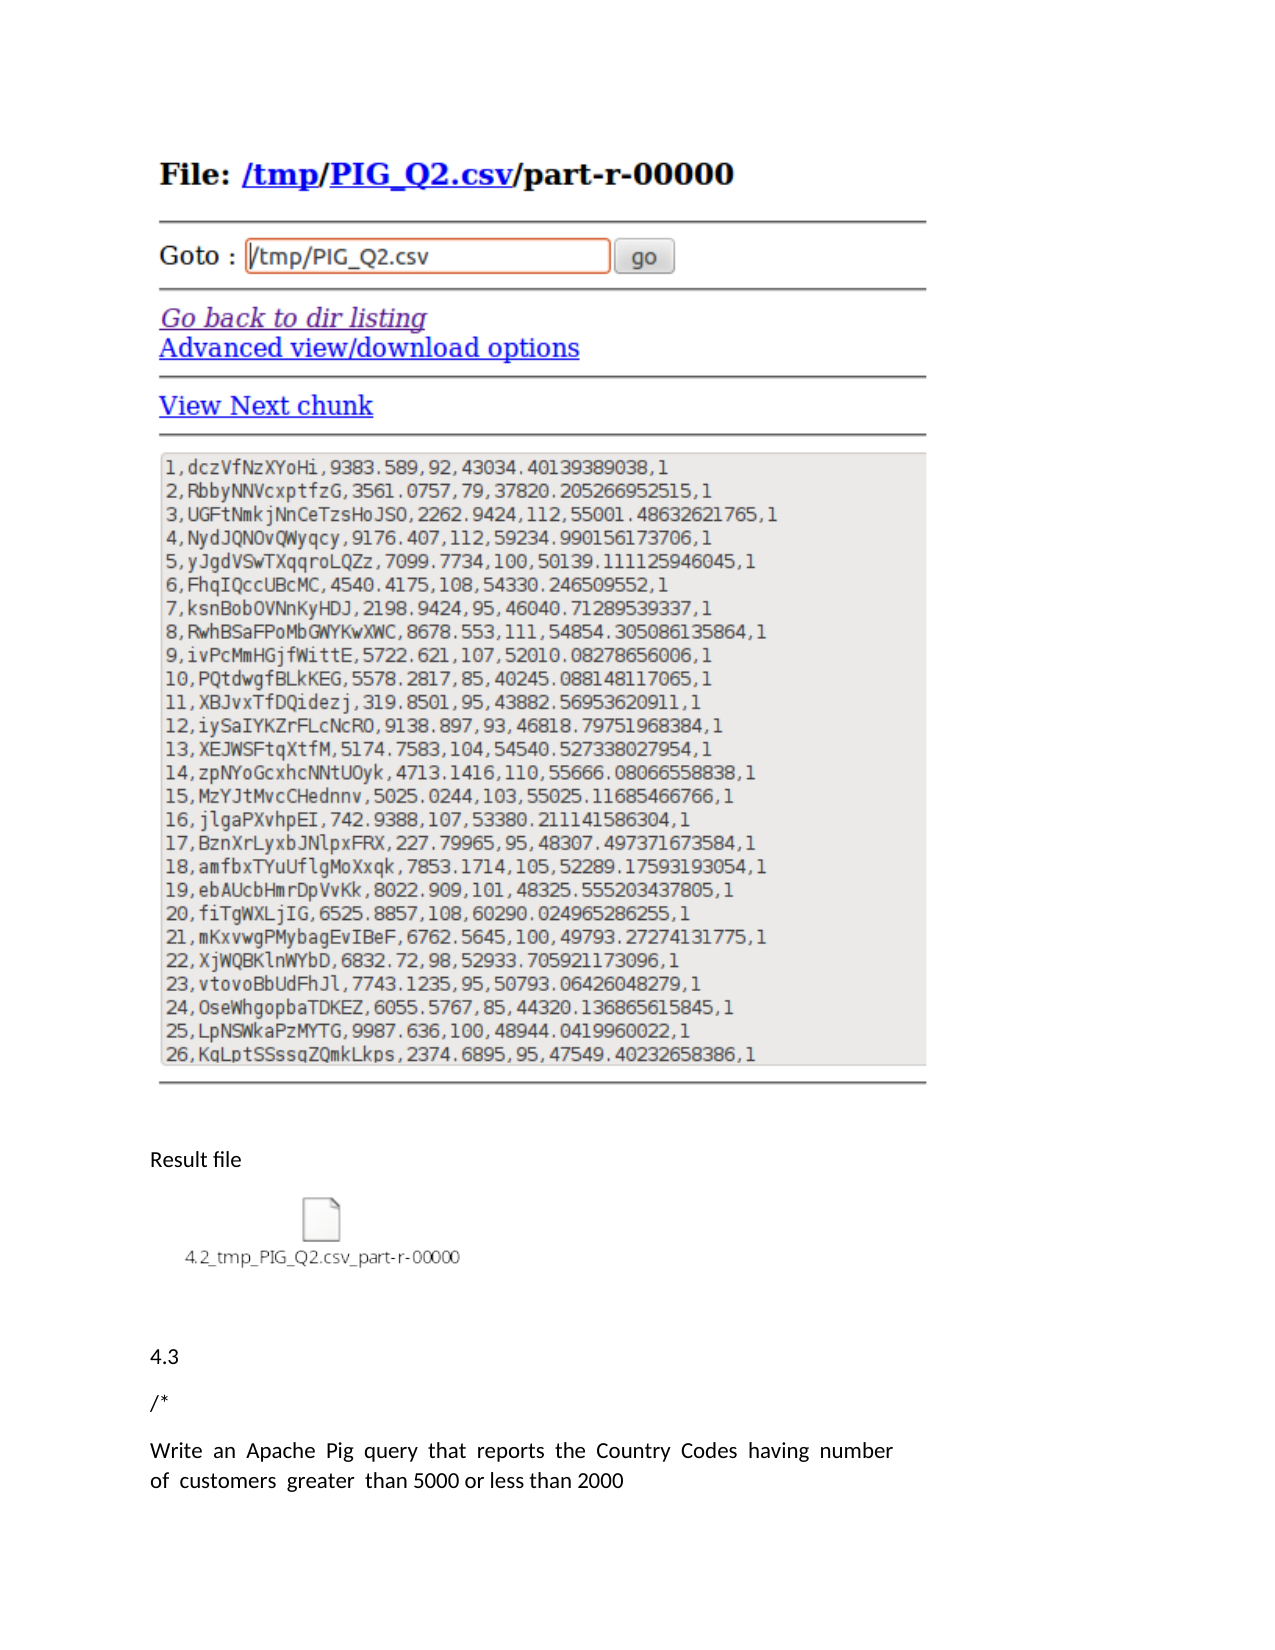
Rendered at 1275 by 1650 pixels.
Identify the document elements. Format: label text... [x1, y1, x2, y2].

text Write an Apache Pig query that reports the Country Codes having number of customers greater than 5000 or less than 2000 [150, 1436, 1125, 1494]
picture [150, 150, 927, 1099]
text /* [150, 1389, 1125, 1417]
text Result file [150, 1145, 1125, 1173]
text 4.3 [150, 1342, 1125, 1371]
